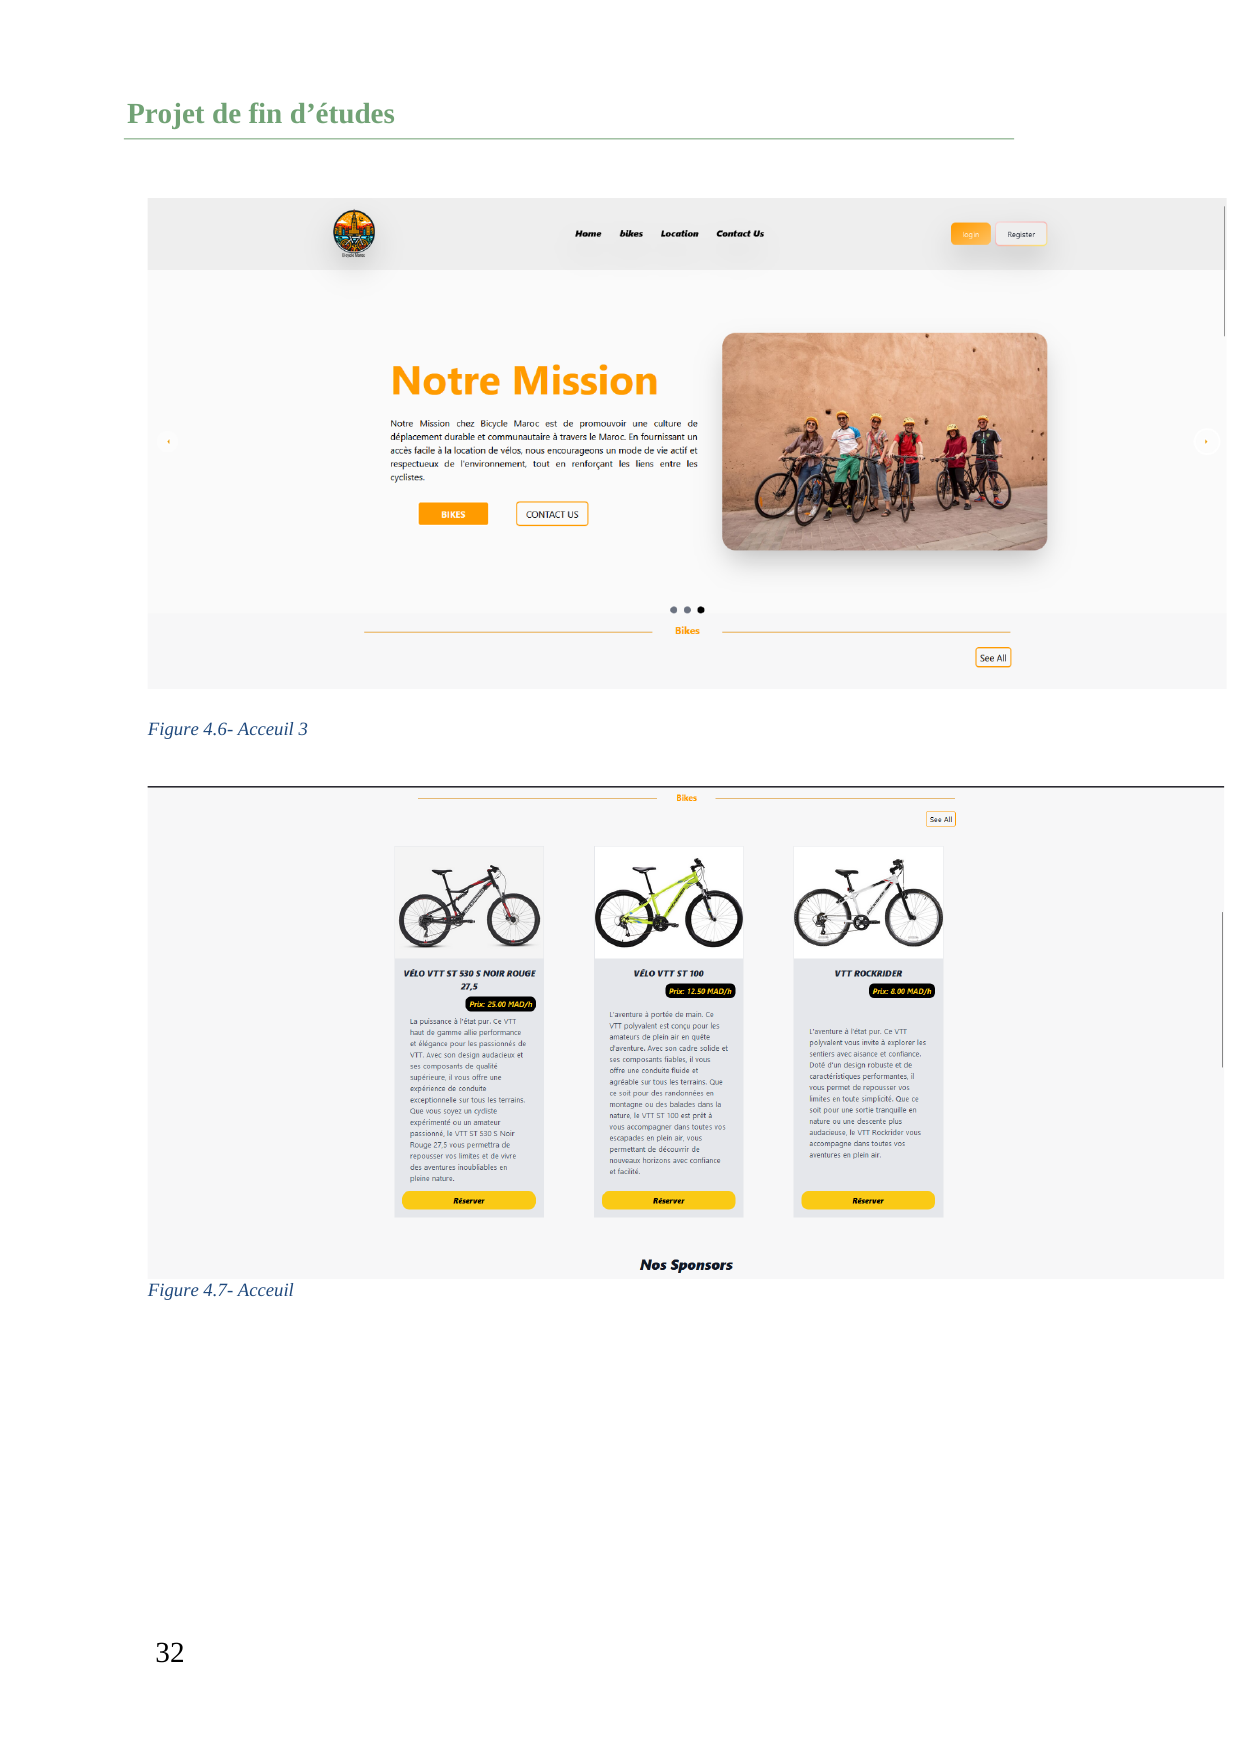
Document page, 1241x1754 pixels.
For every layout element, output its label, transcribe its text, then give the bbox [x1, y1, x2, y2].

text Figure 4.6- Acceuil 3 [148, 718, 1093, 739]
text Figure 4.7- Acceuil [148, 1279, 1093, 1300]
picture [147, 198, 1227, 689]
picture [147, 786, 1225, 1279]
